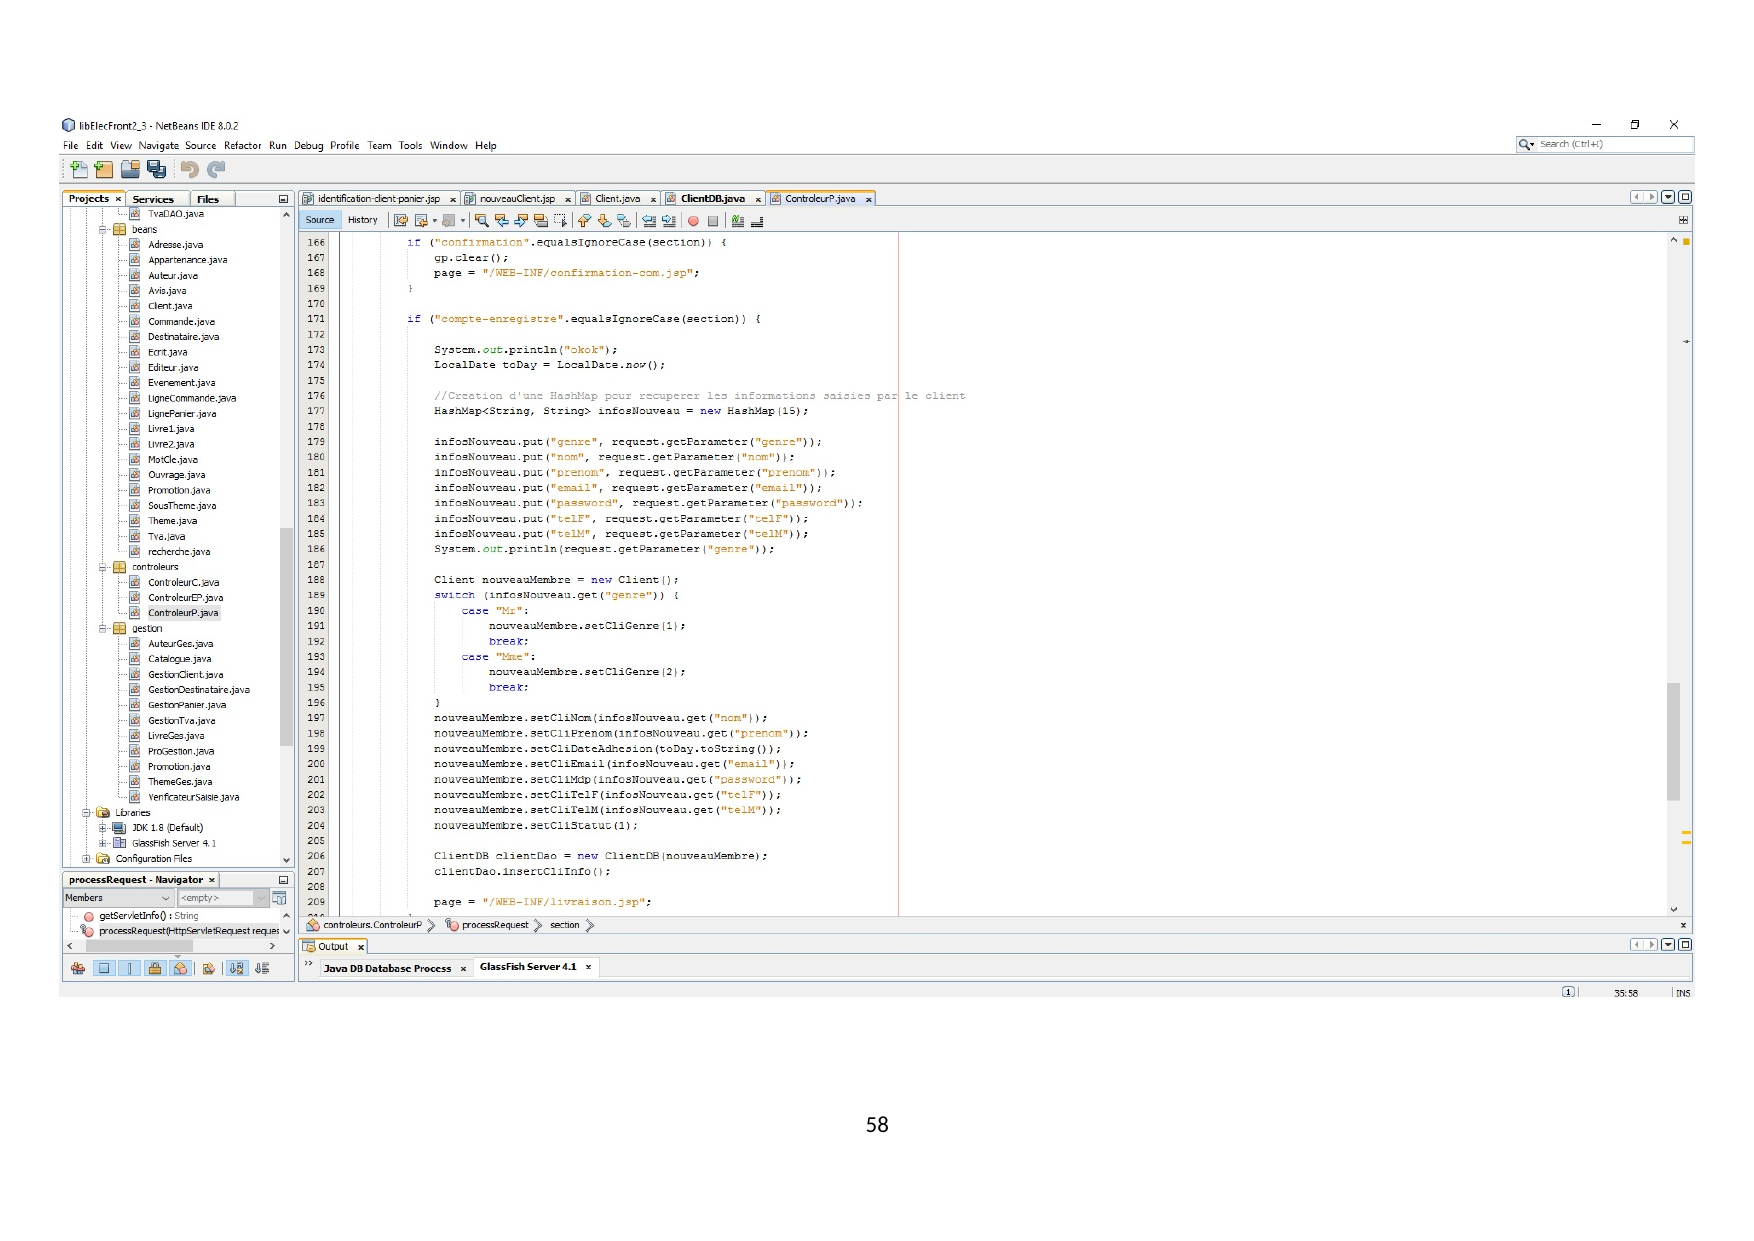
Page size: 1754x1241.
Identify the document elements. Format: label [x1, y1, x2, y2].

picture [59, 118, 1695, 997]
